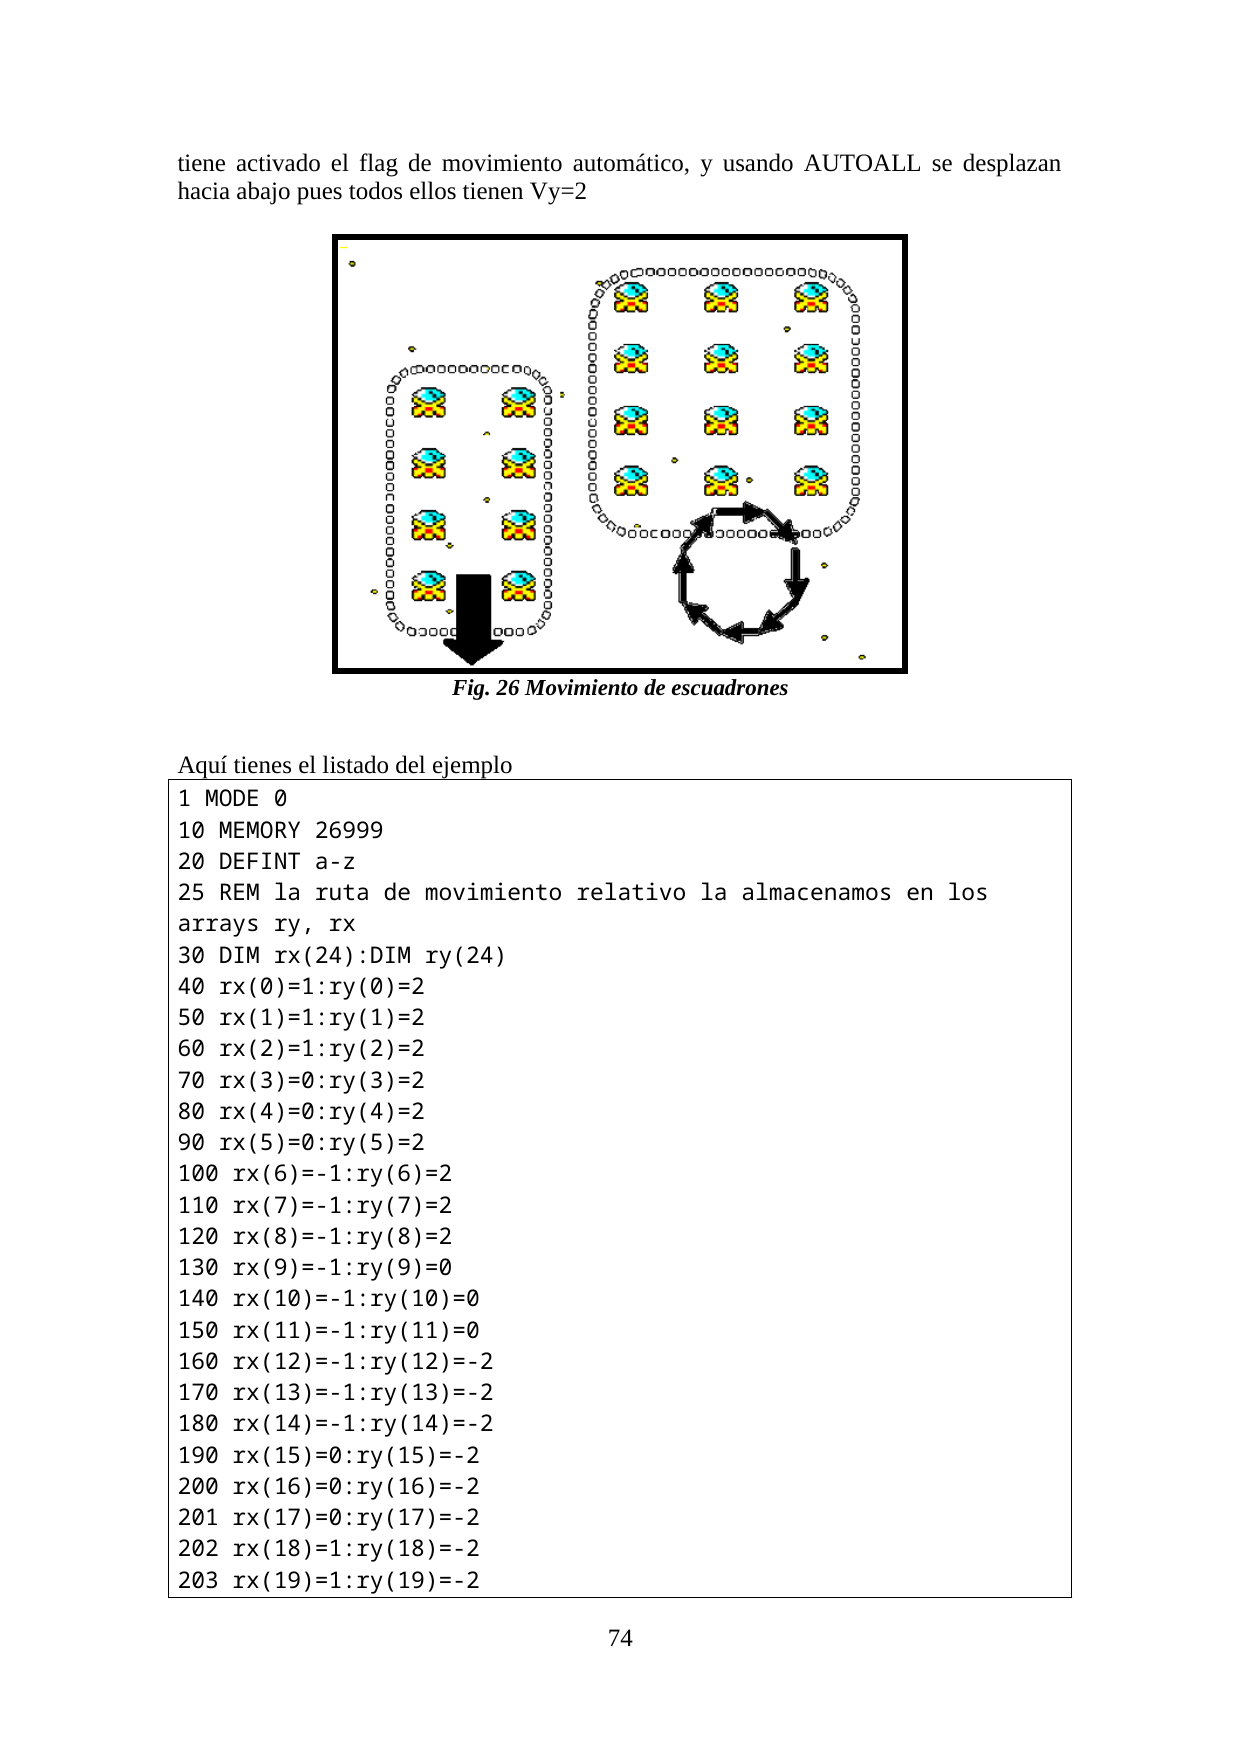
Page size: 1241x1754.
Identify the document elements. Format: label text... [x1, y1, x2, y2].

text Aquí tienes el listado del ejemplo [177, 750, 1063, 779]
text 25 REM la ruta de movimiento relativo la almacenamos en los arrays ry, rx [177, 876, 1063, 938]
text 120 rx(8)=-1:ry(8)=2 [177, 1220, 1063, 1251]
text 80 rx(4)=0:ry(4)=2 [177, 1095, 1063, 1126]
text 30 DIM rx(24):DIM ry(24) [177, 938, 1063, 970]
text 1 MODE 0 [169, 780, 1071, 813]
text 10 MEMORY 26999 [177, 813, 1063, 845]
text 201 rx(17)=0:ry(17)=-2 [177, 1501, 1063, 1532]
text 60 rx(2)=1:ry(2)=2 [177, 1032, 1063, 1063]
picture [338, 240, 902, 668]
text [177, 148, 1063, 205]
text 190 rx(15)=0:ry(15)=-2 [177, 1438, 1063, 1470]
text 100 rx(6)=-1:ry(6)=2 [177, 1157, 1063, 1188]
text 160 rx(12)=-1:ry(12)=-2 [177, 1345, 1063, 1376]
text 200 rx(16)=0:ry(16)=-2 [177, 1470, 1063, 1501]
text 90 rx(5)=0:ry(5)=2 [177, 1126, 1063, 1157]
text 180 rx(14)=-1:ry(14)=-2 [177, 1407, 1063, 1438]
text 170 rx(13)=-1:ry(13)=-2 [177, 1376, 1063, 1407]
text 50 rx(1)=1:ry(1)=2 [177, 1001, 1063, 1032]
text 130 rx(9)=-1:ry(9)=0 [177, 1251, 1063, 1282]
text 70 rx(3)=0:ry(3)=2 [177, 1063, 1063, 1095]
text 110 rx(7)=-1:ry(7)=2 [177, 1188, 1063, 1220]
text 140 rx(10)=-1:ry(10)=0 [177, 1282, 1063, 1313]
text 202 rx(18)=1:ry(18)=-2 [177, 1532, 1063, 1560]
text 150 rx(11)=-1:ry(11)=0 [177, 1313, 1063, 1345]
text 20 DEFINT a-z [177, 845, 1063, 876]
text 40 rx(0)=1:ry(0)=2 [177, 970, 1063, 1001]
text 203 rx(19)=1:ry(19)=-2 [169, 1560, 1071, 1597]
